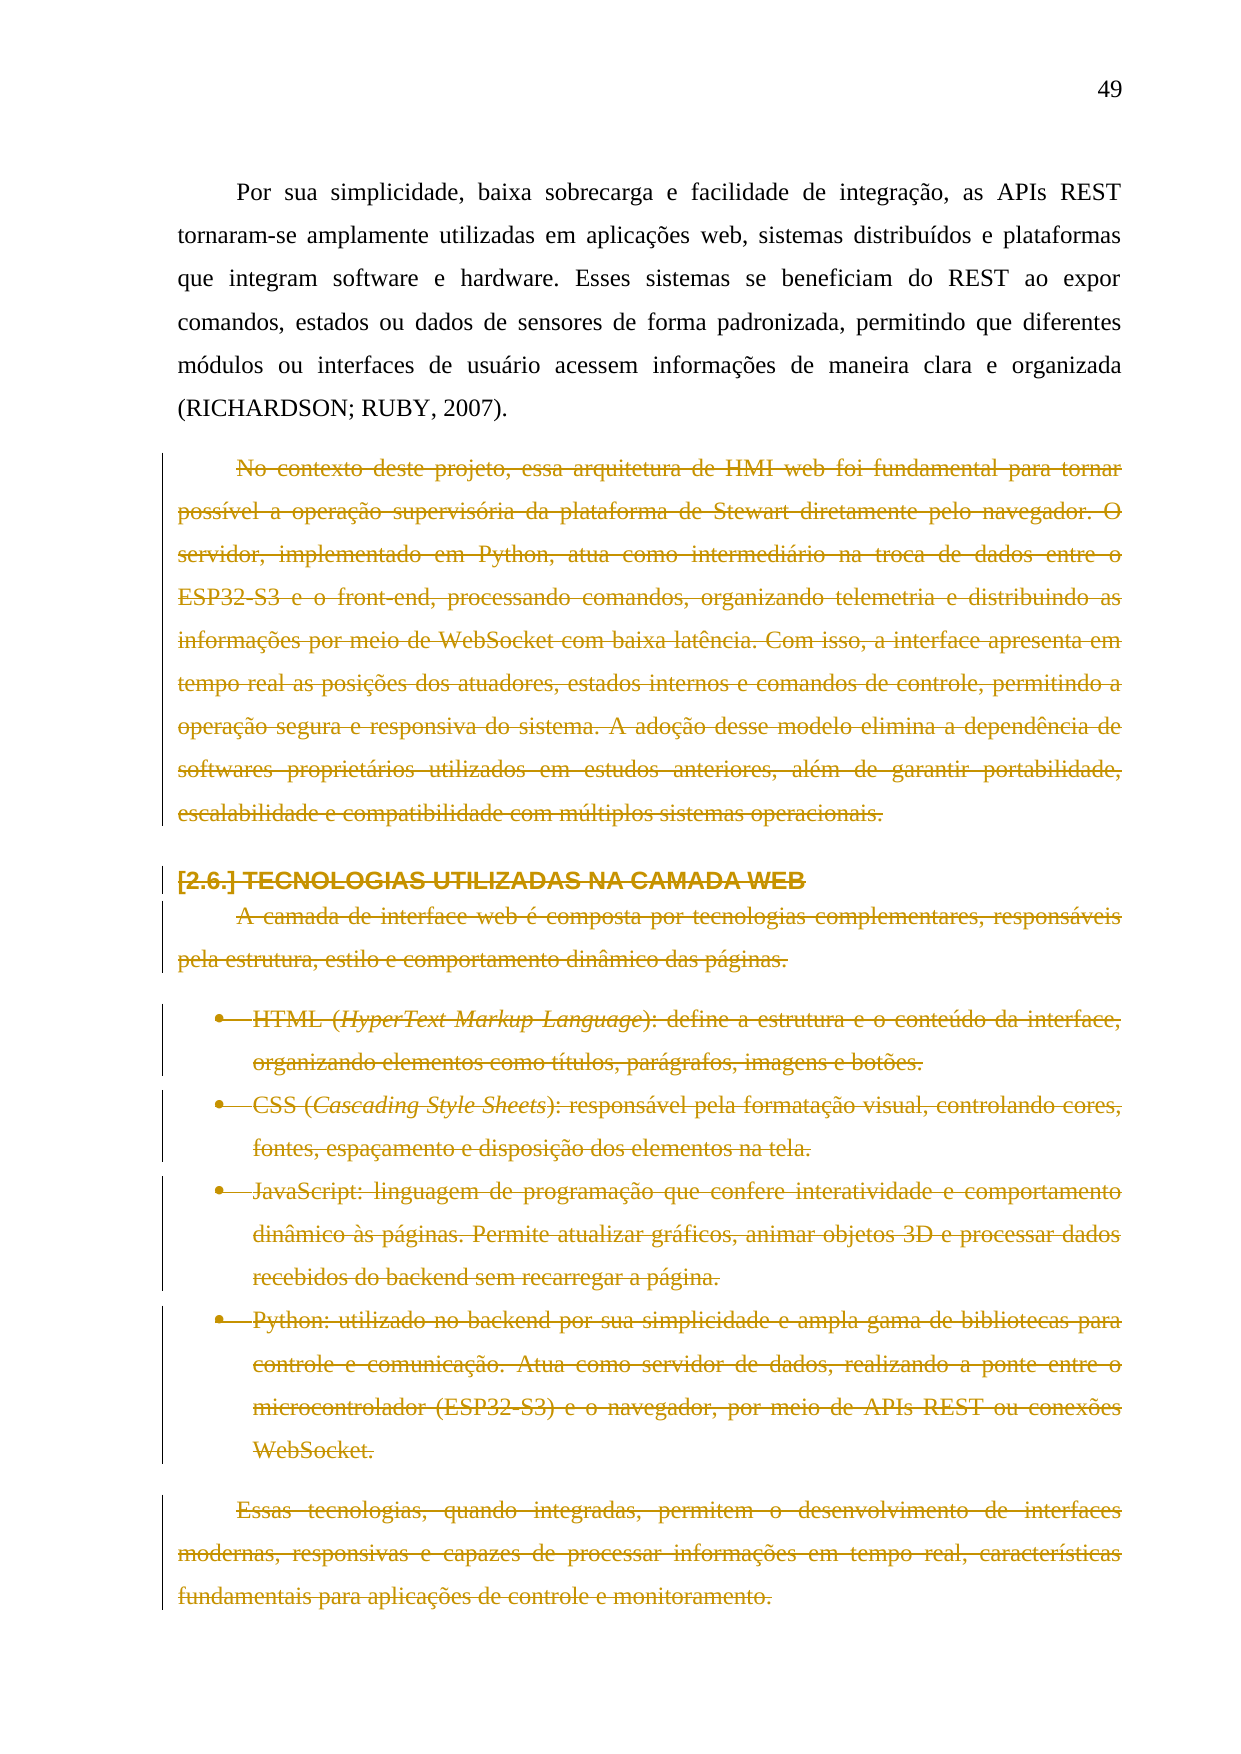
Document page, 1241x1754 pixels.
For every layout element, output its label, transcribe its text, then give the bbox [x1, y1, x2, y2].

text Por sua simplicidade, baixa sobrecarga e facilidade de integração, as APIs REST tornaram-se amplamente utilizadas em aplicações web, sistemas distribuídos e plataformas que integram software e hardware. Esses sistemas se beneficiam do REST ao expor comandos, estados ou dados de sensores de forma padronizada, permitindo que diferentes módulos ou interfaces de usuário acessem informações de maneira clara e organizada (RICHARDSON; RUBY, 2007). [177, 177, 1122, 422]
